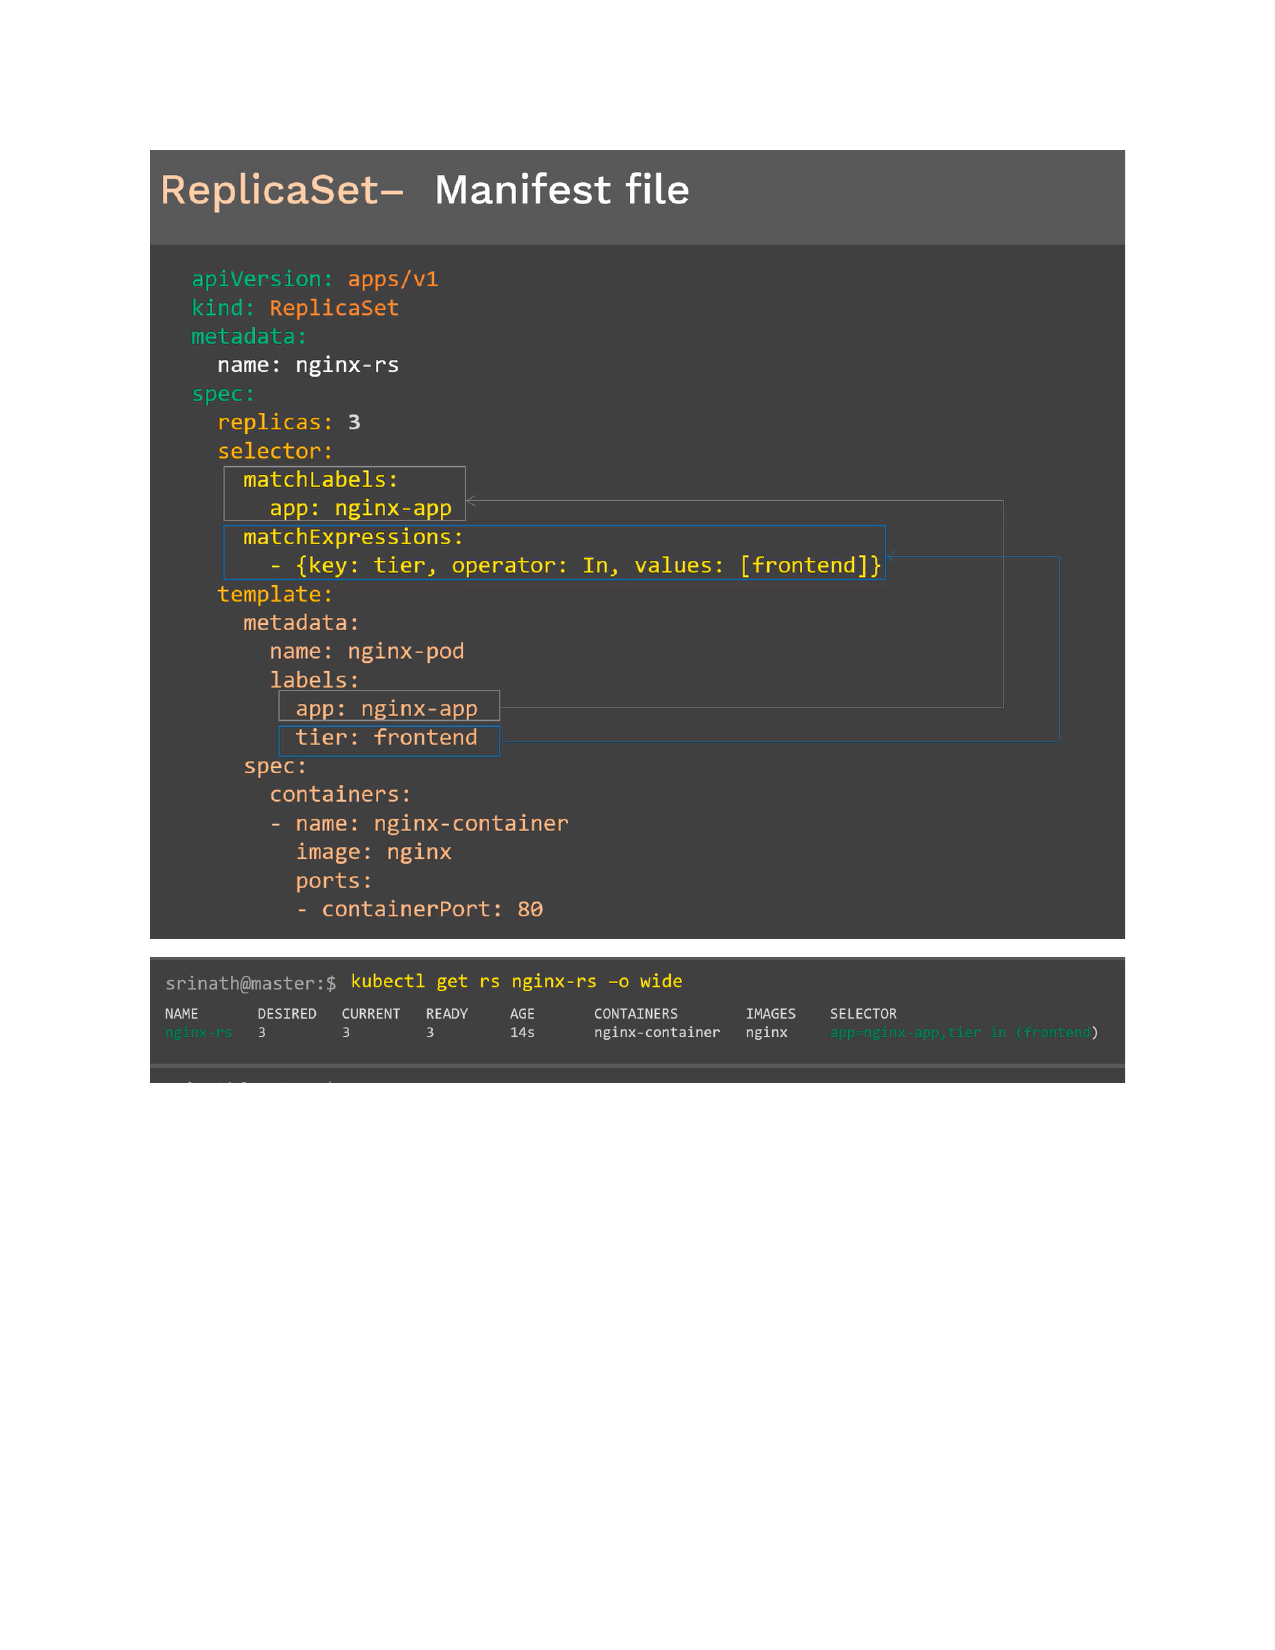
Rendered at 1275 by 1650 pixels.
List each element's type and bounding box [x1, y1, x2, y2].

picture [150, 150, 1125, 939]
picture [150, 957, 1125, 1083]
